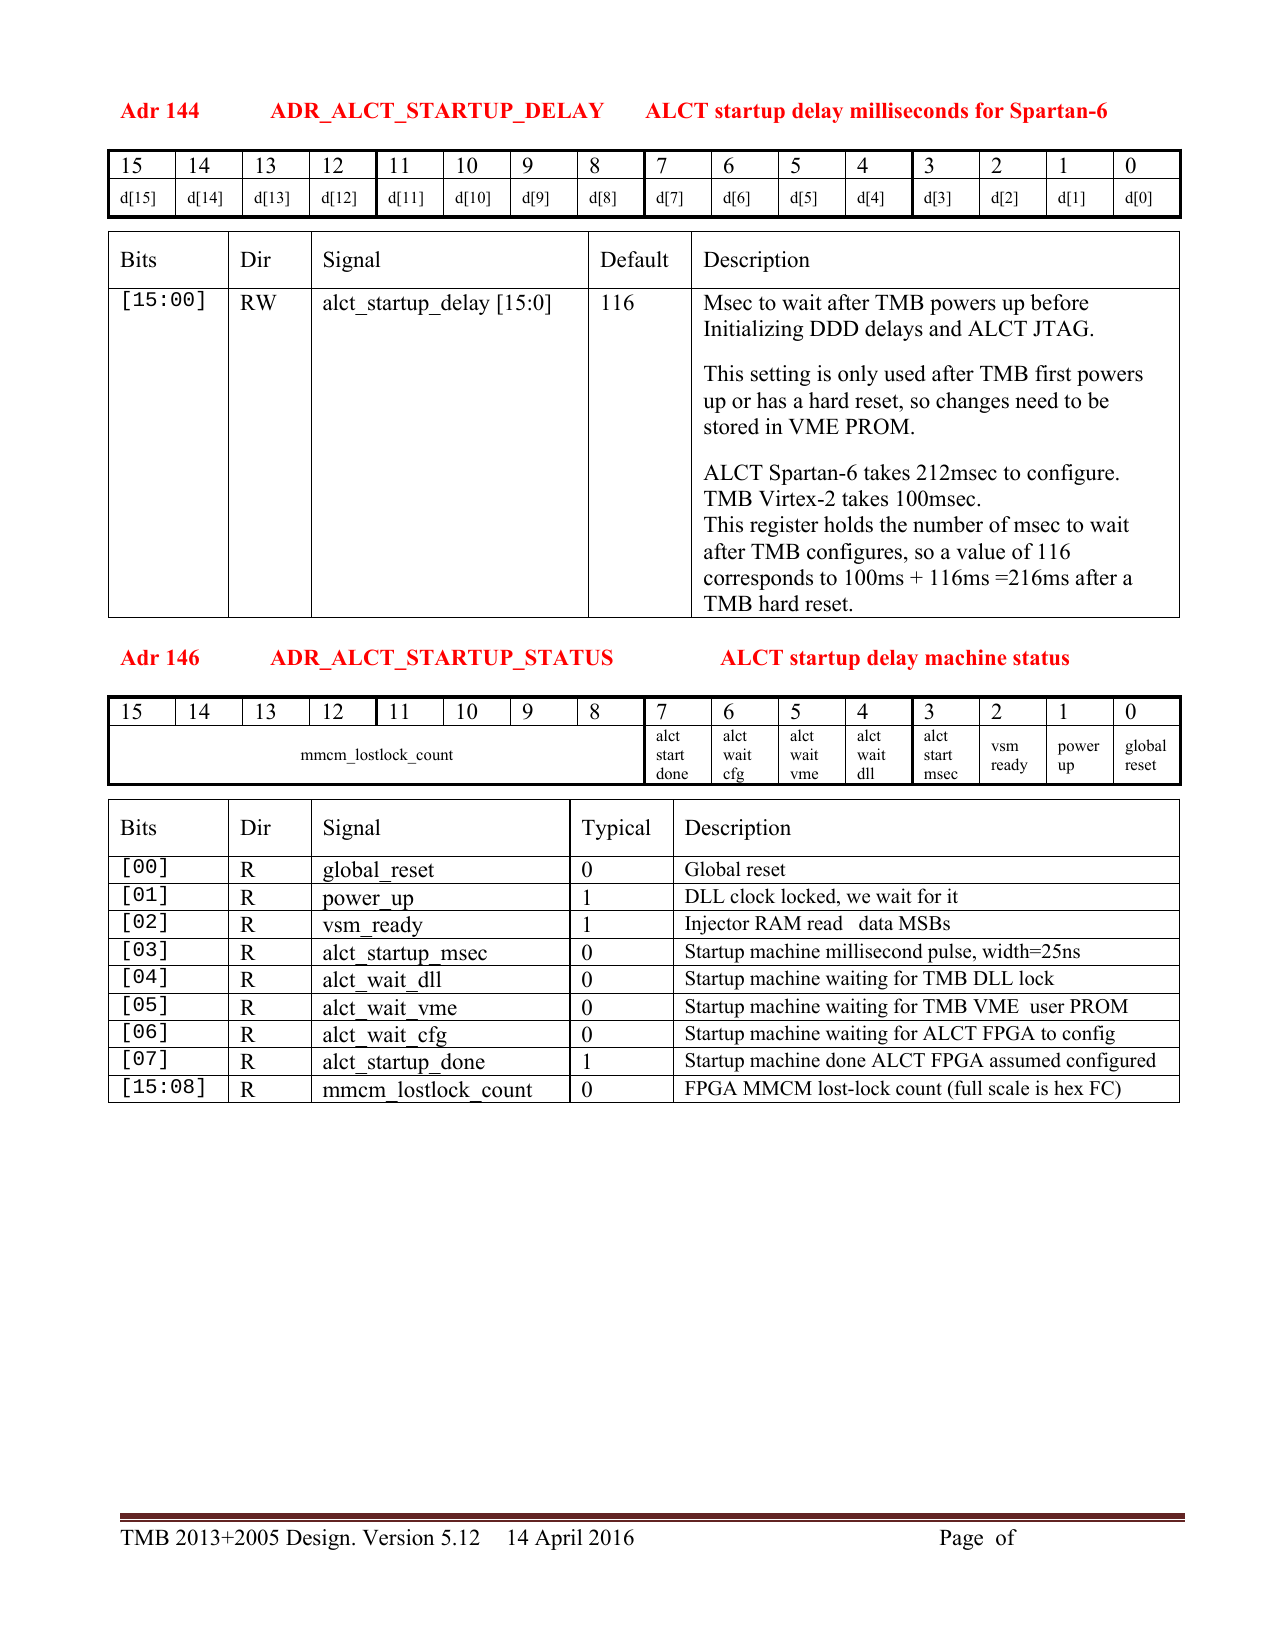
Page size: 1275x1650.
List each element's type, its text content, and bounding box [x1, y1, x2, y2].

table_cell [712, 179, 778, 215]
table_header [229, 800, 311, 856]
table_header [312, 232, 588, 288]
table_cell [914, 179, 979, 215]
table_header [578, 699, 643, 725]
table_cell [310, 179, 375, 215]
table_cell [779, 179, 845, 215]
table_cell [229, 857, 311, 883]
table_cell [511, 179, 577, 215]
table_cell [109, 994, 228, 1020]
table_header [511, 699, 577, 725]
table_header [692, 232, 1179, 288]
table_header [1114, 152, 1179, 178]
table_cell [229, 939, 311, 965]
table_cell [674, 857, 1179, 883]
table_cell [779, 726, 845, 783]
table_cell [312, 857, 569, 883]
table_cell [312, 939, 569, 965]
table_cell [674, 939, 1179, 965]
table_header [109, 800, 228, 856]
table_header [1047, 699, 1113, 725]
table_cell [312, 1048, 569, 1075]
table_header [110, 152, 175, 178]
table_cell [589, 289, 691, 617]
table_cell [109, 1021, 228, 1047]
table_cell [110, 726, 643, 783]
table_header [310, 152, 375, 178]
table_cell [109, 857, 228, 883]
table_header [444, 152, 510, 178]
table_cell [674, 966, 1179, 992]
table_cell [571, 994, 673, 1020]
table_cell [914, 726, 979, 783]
subtitle Adr 146 ADR_ALCT_STARTUP_STATUS ALCT startup delay machine status [120, 644, 1185, 671]
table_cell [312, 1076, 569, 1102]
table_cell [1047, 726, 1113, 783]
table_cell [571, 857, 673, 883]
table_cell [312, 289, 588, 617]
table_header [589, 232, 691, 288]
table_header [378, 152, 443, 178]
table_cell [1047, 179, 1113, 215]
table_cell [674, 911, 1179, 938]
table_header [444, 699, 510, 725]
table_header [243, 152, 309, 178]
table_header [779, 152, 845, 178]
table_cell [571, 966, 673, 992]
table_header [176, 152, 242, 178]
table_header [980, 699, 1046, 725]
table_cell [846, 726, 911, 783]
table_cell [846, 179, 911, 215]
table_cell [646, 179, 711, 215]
subtitle Adr 144 ADR_ALCT_STARTUP_DELAY ALCT startup delay milliseconds for Spartan-6 [120, 97, 1185, 124]
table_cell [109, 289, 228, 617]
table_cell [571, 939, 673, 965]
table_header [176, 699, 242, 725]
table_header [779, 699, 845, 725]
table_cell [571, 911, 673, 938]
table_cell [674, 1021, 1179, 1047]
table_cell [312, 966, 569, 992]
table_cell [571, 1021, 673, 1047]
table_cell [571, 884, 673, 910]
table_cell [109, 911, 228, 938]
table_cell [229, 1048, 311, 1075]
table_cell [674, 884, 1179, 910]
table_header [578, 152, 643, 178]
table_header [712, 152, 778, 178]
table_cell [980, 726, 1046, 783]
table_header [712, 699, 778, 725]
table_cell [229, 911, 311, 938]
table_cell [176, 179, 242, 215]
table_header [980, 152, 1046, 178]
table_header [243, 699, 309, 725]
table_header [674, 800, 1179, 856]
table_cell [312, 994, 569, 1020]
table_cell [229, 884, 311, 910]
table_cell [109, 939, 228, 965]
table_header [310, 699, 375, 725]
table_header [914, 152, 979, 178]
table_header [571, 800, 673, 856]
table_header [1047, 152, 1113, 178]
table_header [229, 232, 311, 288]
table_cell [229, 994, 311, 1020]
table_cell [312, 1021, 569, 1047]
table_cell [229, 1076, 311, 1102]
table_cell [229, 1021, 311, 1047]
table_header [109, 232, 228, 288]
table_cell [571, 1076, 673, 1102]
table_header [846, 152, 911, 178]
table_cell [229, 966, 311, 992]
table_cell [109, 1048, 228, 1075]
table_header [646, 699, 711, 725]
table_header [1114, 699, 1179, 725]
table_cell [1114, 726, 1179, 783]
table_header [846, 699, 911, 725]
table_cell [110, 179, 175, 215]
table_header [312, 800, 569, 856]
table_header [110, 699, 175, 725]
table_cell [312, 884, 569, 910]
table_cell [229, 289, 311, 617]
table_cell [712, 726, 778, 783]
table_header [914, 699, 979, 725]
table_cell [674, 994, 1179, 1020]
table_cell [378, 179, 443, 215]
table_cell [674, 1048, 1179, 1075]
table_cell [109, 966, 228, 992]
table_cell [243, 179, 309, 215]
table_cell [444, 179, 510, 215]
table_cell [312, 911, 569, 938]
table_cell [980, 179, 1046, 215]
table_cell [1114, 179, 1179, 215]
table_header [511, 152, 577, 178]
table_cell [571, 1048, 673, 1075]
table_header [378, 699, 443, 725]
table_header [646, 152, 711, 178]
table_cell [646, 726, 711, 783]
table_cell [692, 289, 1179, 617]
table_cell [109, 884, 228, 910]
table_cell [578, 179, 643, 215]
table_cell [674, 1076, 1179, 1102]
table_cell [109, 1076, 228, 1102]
